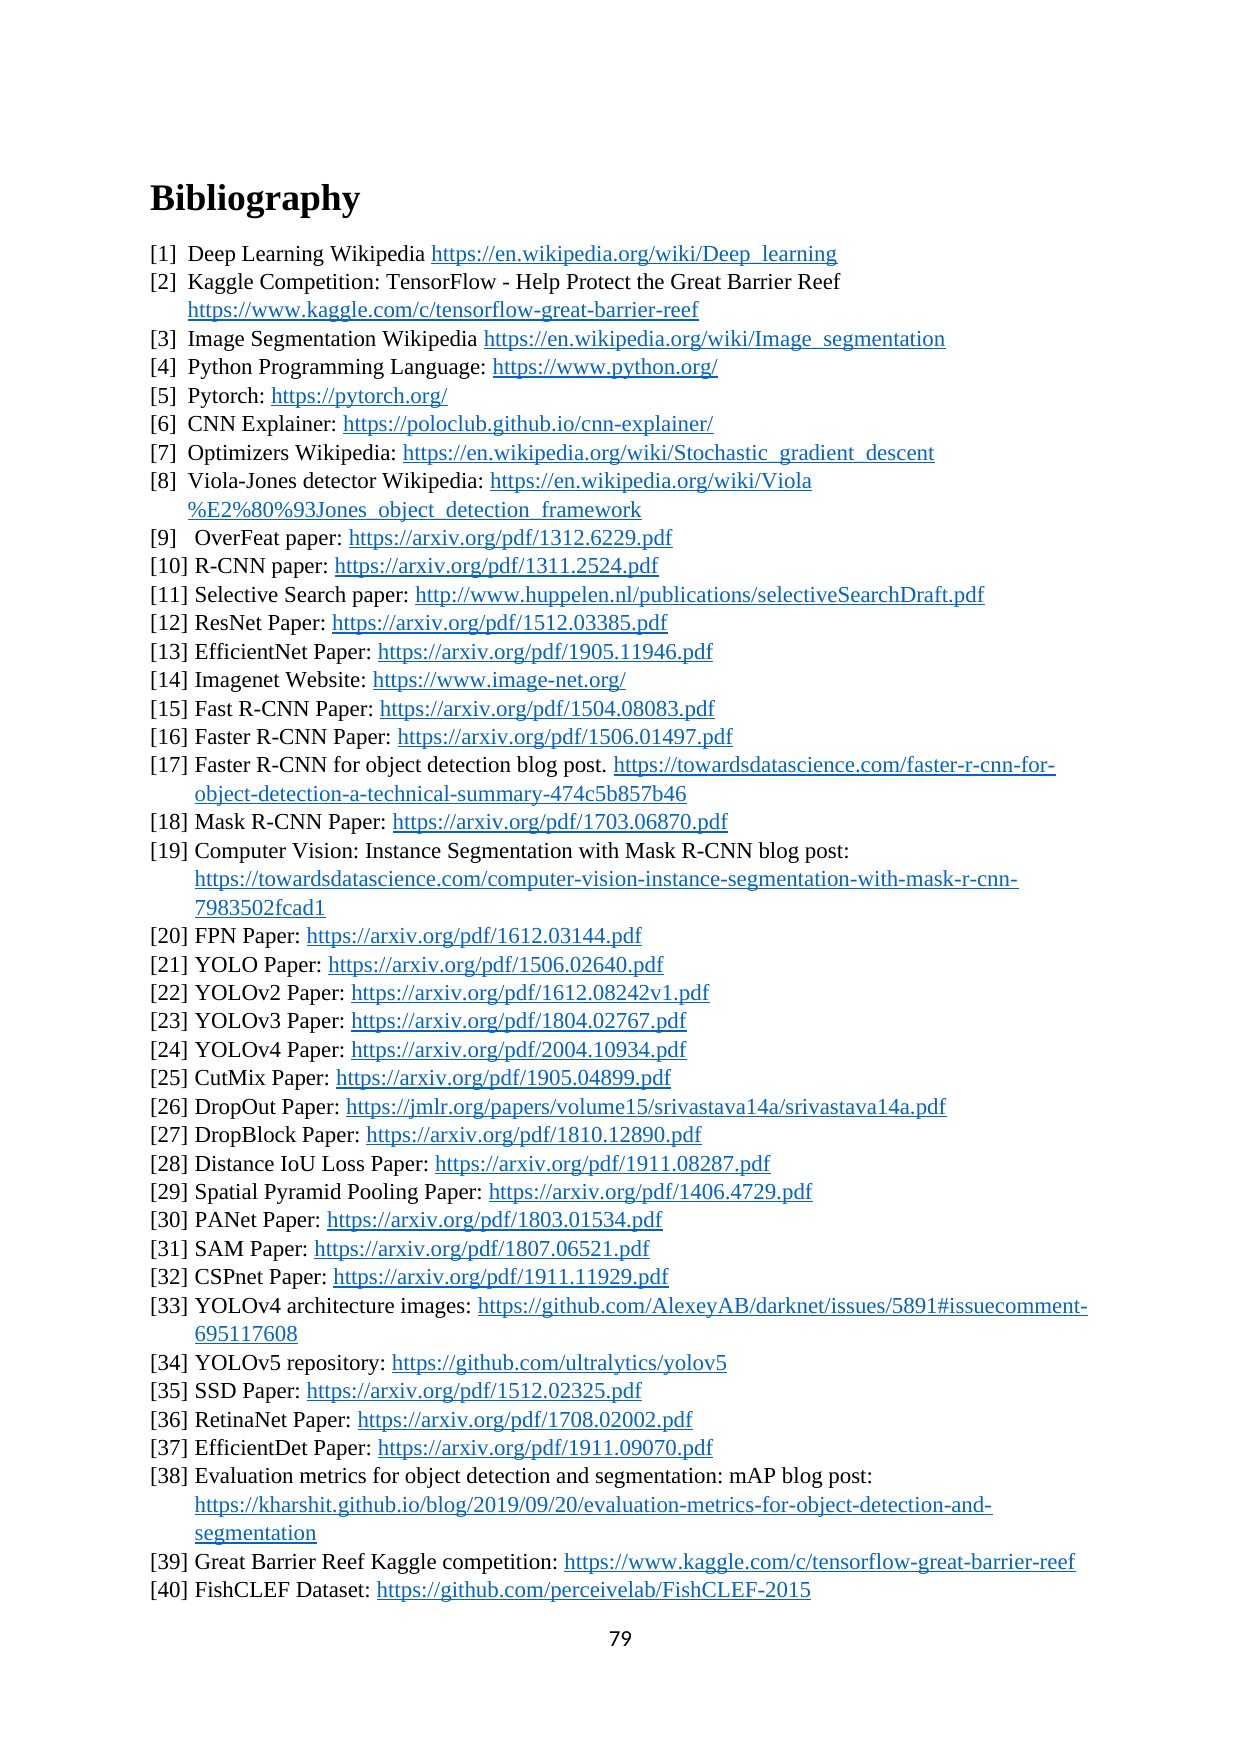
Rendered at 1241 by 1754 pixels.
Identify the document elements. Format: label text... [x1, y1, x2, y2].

list Mask R-CNN Paper: https://arxiv.org/pdf/1703.06870.pdf [150, 808, 1090, 835]
list DropOut Paper: https://jmlr.org/papers/volume15/srivastava14a/srivastava14a.pdf [150, 1093, 1090, 1119]
list Python Programming Language: https://www.python.org/ [150, 353, 1090, 380]
list DropBlock Paper: https://arxiv.org/pdf/1810.12890.pdf [150, 1121, 1090, 1148]
list RetinaNet Paper: https://arxiv.org/pdf/1708.02002.pdf [150, 1406, 1090, 1432]
list FPN Paper: https://arxiv.org/pdf/1612.03144.pdf [150, 922, 1090, 948]
list Evaluation metrics for object detection and segmentation: mAP blog post: https://kharshit.github.io/blog/2019/09/20/evaluation-metrics-for-object-detection-and-segmentation [150, 1462, 1090, 1546]
list R-CNN paper: https://arxiv.org/pdf/1311.2524.pdf [150, 552, 1090, 579]
list SSD Paper: https://arxiv.org/pdf/1512.02325.pdf [150, 1377, 1090, 1403]
list Image Segmentation Wikipedia https://en.wikipedia.org/wiki/Image_segmentation [150, 325, 1090, 351]
list Viola-Jones detector Wikipedia: https://en.wikipedia.org/wiki/Viola%E2%80%93Jones_object_detection_framework [150, 467, 1090, 522]
list YOLOv2 Paper: https://arxiv.org/pdf/1612.08242v1.pdf [150, 979, 1090, 1005]
list YOLOv5 repository: https://github.com/ultralytics/yolov5 [150, 1349, 1090, 1375]
list Spatial Pyramid Pooling Paper: https://arxiv.org/pdf/1406.4729.pdf [150, 1178, 1090, 1204]
list SAM Paper: https://arxiv.org/pdf/1807.06521.pdf [150, 1235, 1090, 1261]
list Great Barrier Reef Kaggle competition: https://www.kaggle.com/c/tensorflow-great-barrier-reef [150, 1548, 1090, 1574]
list Faster R-CNN for object detection blog post. https://towardsdatascience.com/faster-r-cnn-for-object-detection-a-technical-summary-474c5b857b46 [150, 752, 1090, 806]
list FishCLEF Dataset: https://github.com/perceivelab/FishCLEF-2015 [150, 1576, 1090, 1603]
list CutMix Paper: https://arxiv.org/pdf/1905.04899.pdf [150, 1064, 1090, 1091]
list YOLOv4 Paper: https://arxiv.org/pdf/2004.10934.pdf [150, 1036, 1090, 1062]
subtitle Bibliography [150, 175, 1090, 218]
list OverFeat paper: https://arxiv.org/pdf/1312.6229.pdf [150, 524, 1090, 550]
list Fast R-CNN Paper: https://arxiv.org/pdf/1504.08083.pdf [150, 695, 1090, 721]
list Kaggle Competition: TensorFlow - Help Protect the Great Barrier Reef https://www.kaggle.com/c/tensorflow-great-barrier-reef [150, 268, 1090, 323]
list YOLO Paper: https://arxiv.org/pdf/1506.02640.pdf [150, 951, 1090, 977]
list YOLOv3 Paper: https://arxiv.org/pdf/1804.02767.pdf [150, 1007, 1090, 1034]
list CSPnet Paper: https://arxiv.org/pdf/1911.11929.pdf [150, 1263, 1090, 1290]
list Deep Learning Wikipedia https://en.wikipedia.org/wiki/Deep_learning [150, 240, 1090, 266]
list YOLOv4 architecture images: https://github.com/AlexeyAB/darknet/issues/5891#issuecomment-695117608 [150, 1292, 1090, 1347]
list PANet Paper: https://arxiv.org/pdf/1803.01534.pdf [150, 1207, 1090, 1233]
list EfficientNet Paper: https://arxiv.org/pdf/1905.11946.pdf [150, 638, 1090, 664]
list Selective Search paper: http://www.huppelen.nl/publications/selectiveSearchDraft.pdf [150, 581, 1090, 607]
list Computer Vision: Instance Segmentation with Mask R-CNN blog post: https://towardsdatascience.com/computer-vision-instance-segmentation-with-mask-r-cnn-7983502fcad1 [150, 837, 1090, 920]
list Pytorch: https://pytorch.org/ [150, 382, 1090, 408]
list ResNet Paper: https://arxiv.org/pdf/1512.03385.pdf [150, 609, 1090, 636]
list Imagenet Website: https://www.image-net.org/ [150, 666, 1090, 693]
list Distance IoU Loss Paper: https://arxiv.org/pdf/1911.08287.pdf [150, 1150, 1090, 1176]
list Optimizers Wikipedia: https://en.wikipedia.org/wiki/Stochastic_gradient_descent [150, 439, 1090, 465]
list Faster R-CNN Paper: https://arxiv.org/pdf/1506.01497.pdf [150, 723, 1090, 749]
list EfficientDet Paper: https://arxiv.org/pdf/1911.09070.pdf [150, 1434, 1090, 1460]
list CNN Explainer: https://poloclub.github.io/cnn-explainer/ [150, 410, 1090, 437]
